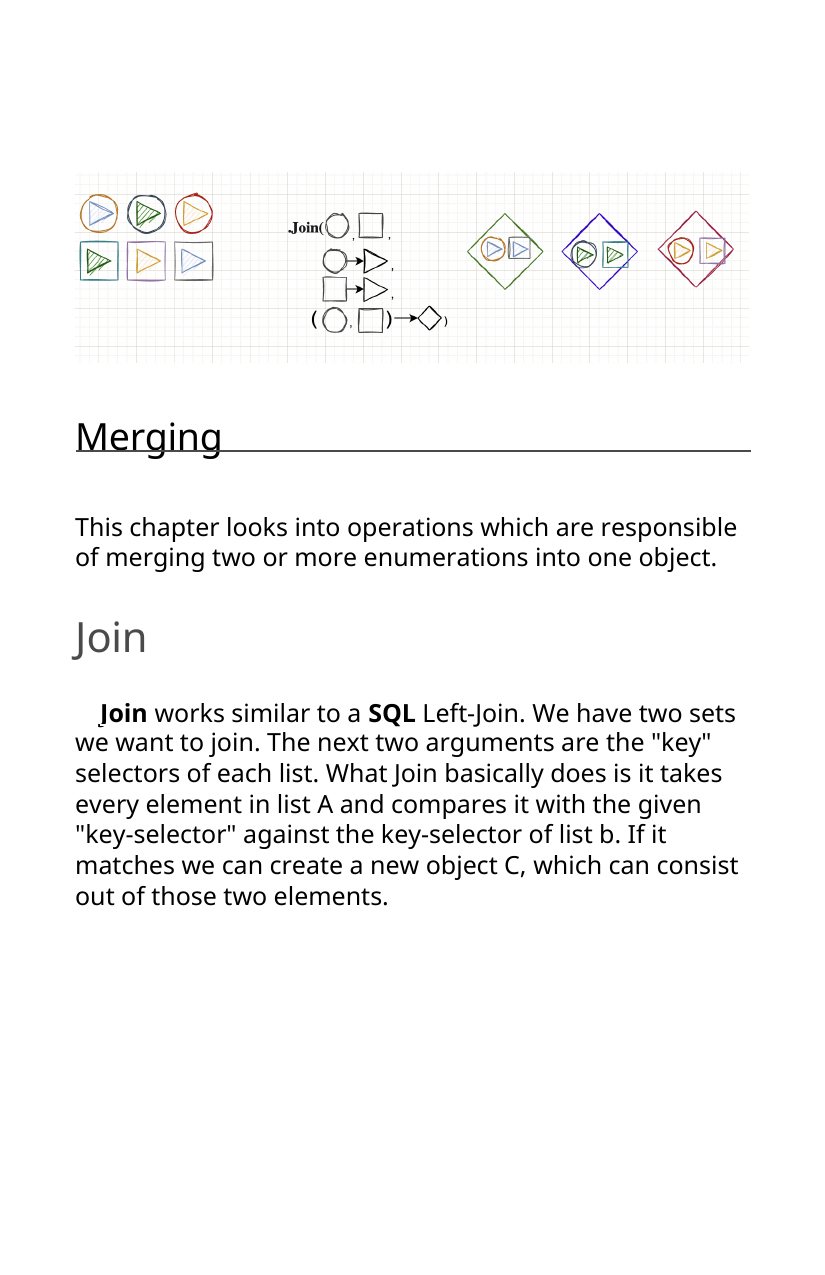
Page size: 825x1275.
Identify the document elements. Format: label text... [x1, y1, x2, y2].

text This chapter looks into operations which are responsible of merging two or more enumerations into one object. [75, 512, 750, 573]
text Join works similar to a SQL Left-Join. We have two sets we want to join. The next two arguments are the "key" selectors of each list. What Join basically does is it takes every element in list A and compares it with the given "key-selector" against the key-selector of list b. If it matches we can create a new object C, which can consist out of those two elements. [75, 698, 750, 913]
subtitle Join [75, 607, 750, 664]
picture [73, 172, 749, 363]
